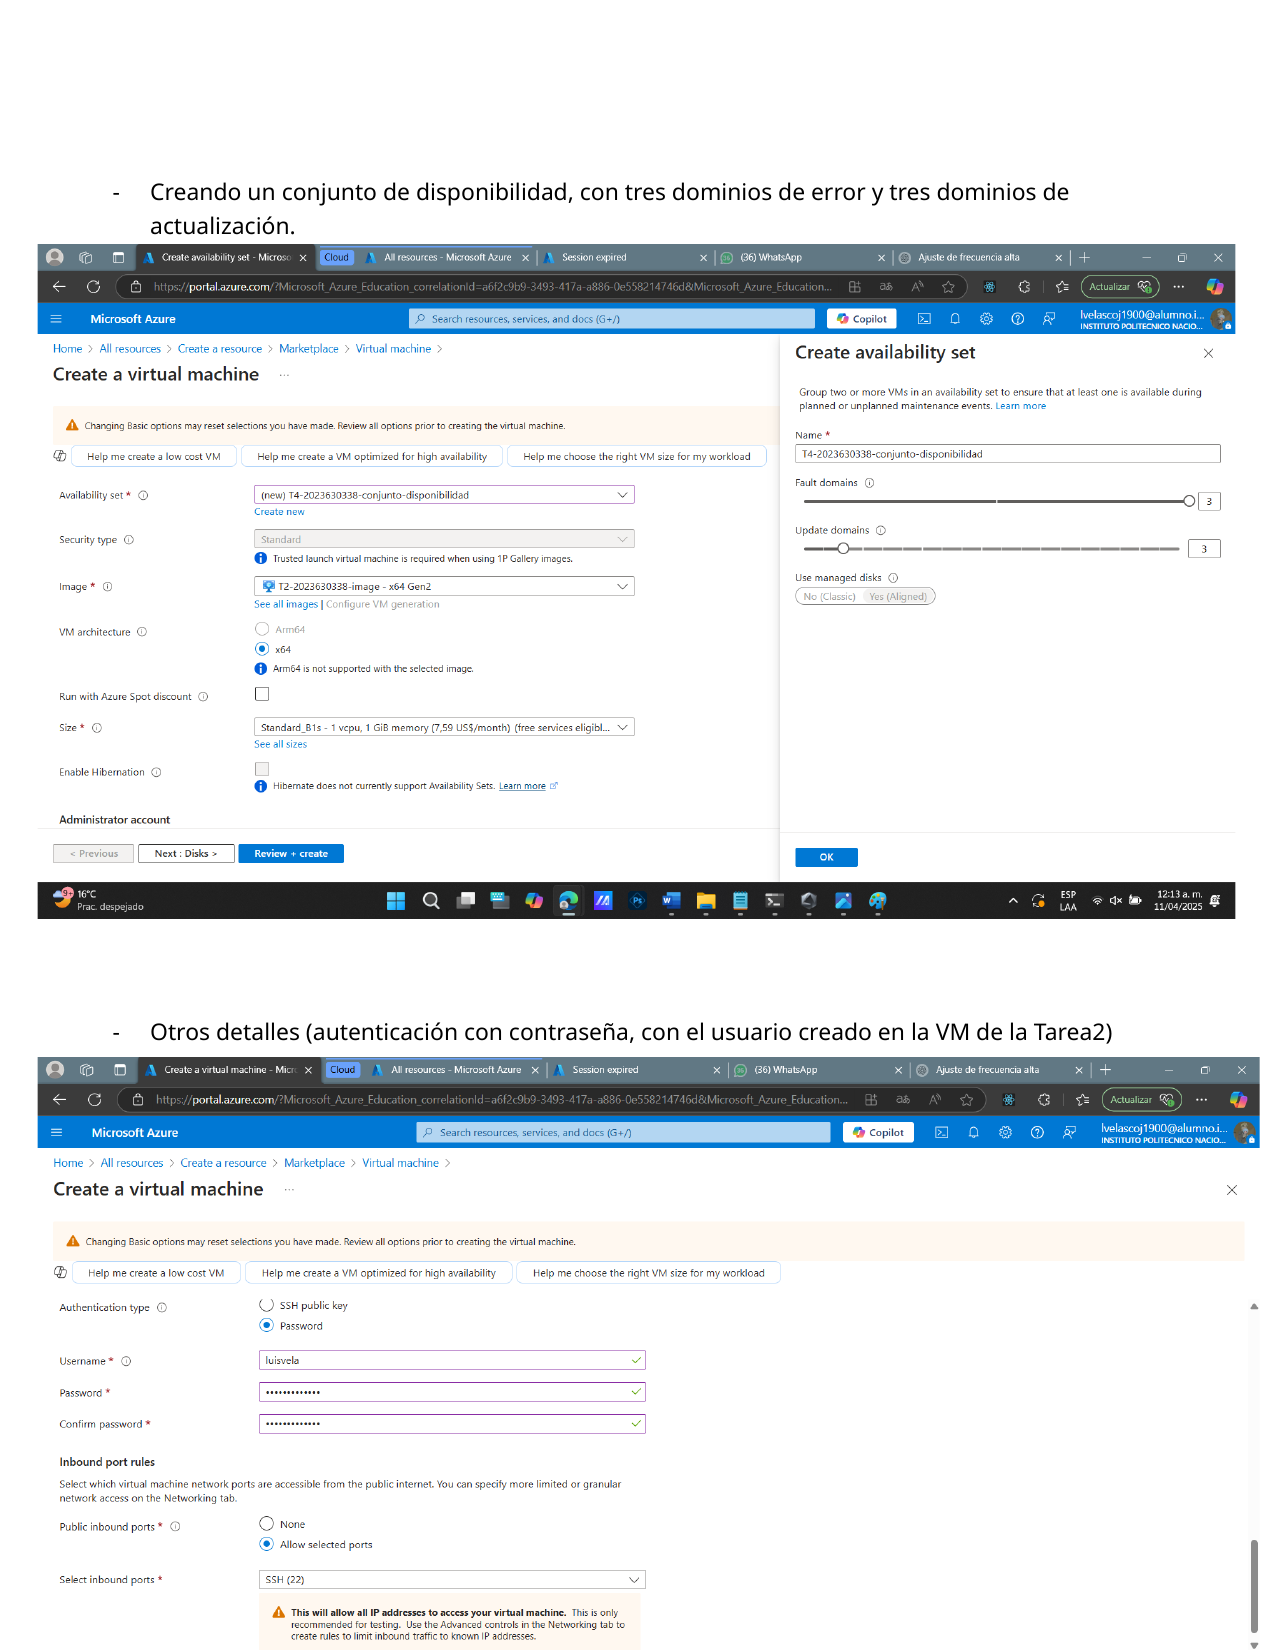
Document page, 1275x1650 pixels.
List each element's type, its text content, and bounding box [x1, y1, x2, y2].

list Otros detalles (autenticación con contraseña, con el usuario creado en la VM de la Tarea2) [112, 1016, 1200, 1047]
picture [37, 1057, 1260, 1650]
picture [37, 244, 1236, 919]
list Creando un conjunto de disponibilidad, con tres dominios de error y tres dominios de actualización. [112, 176, 1200, 241]
